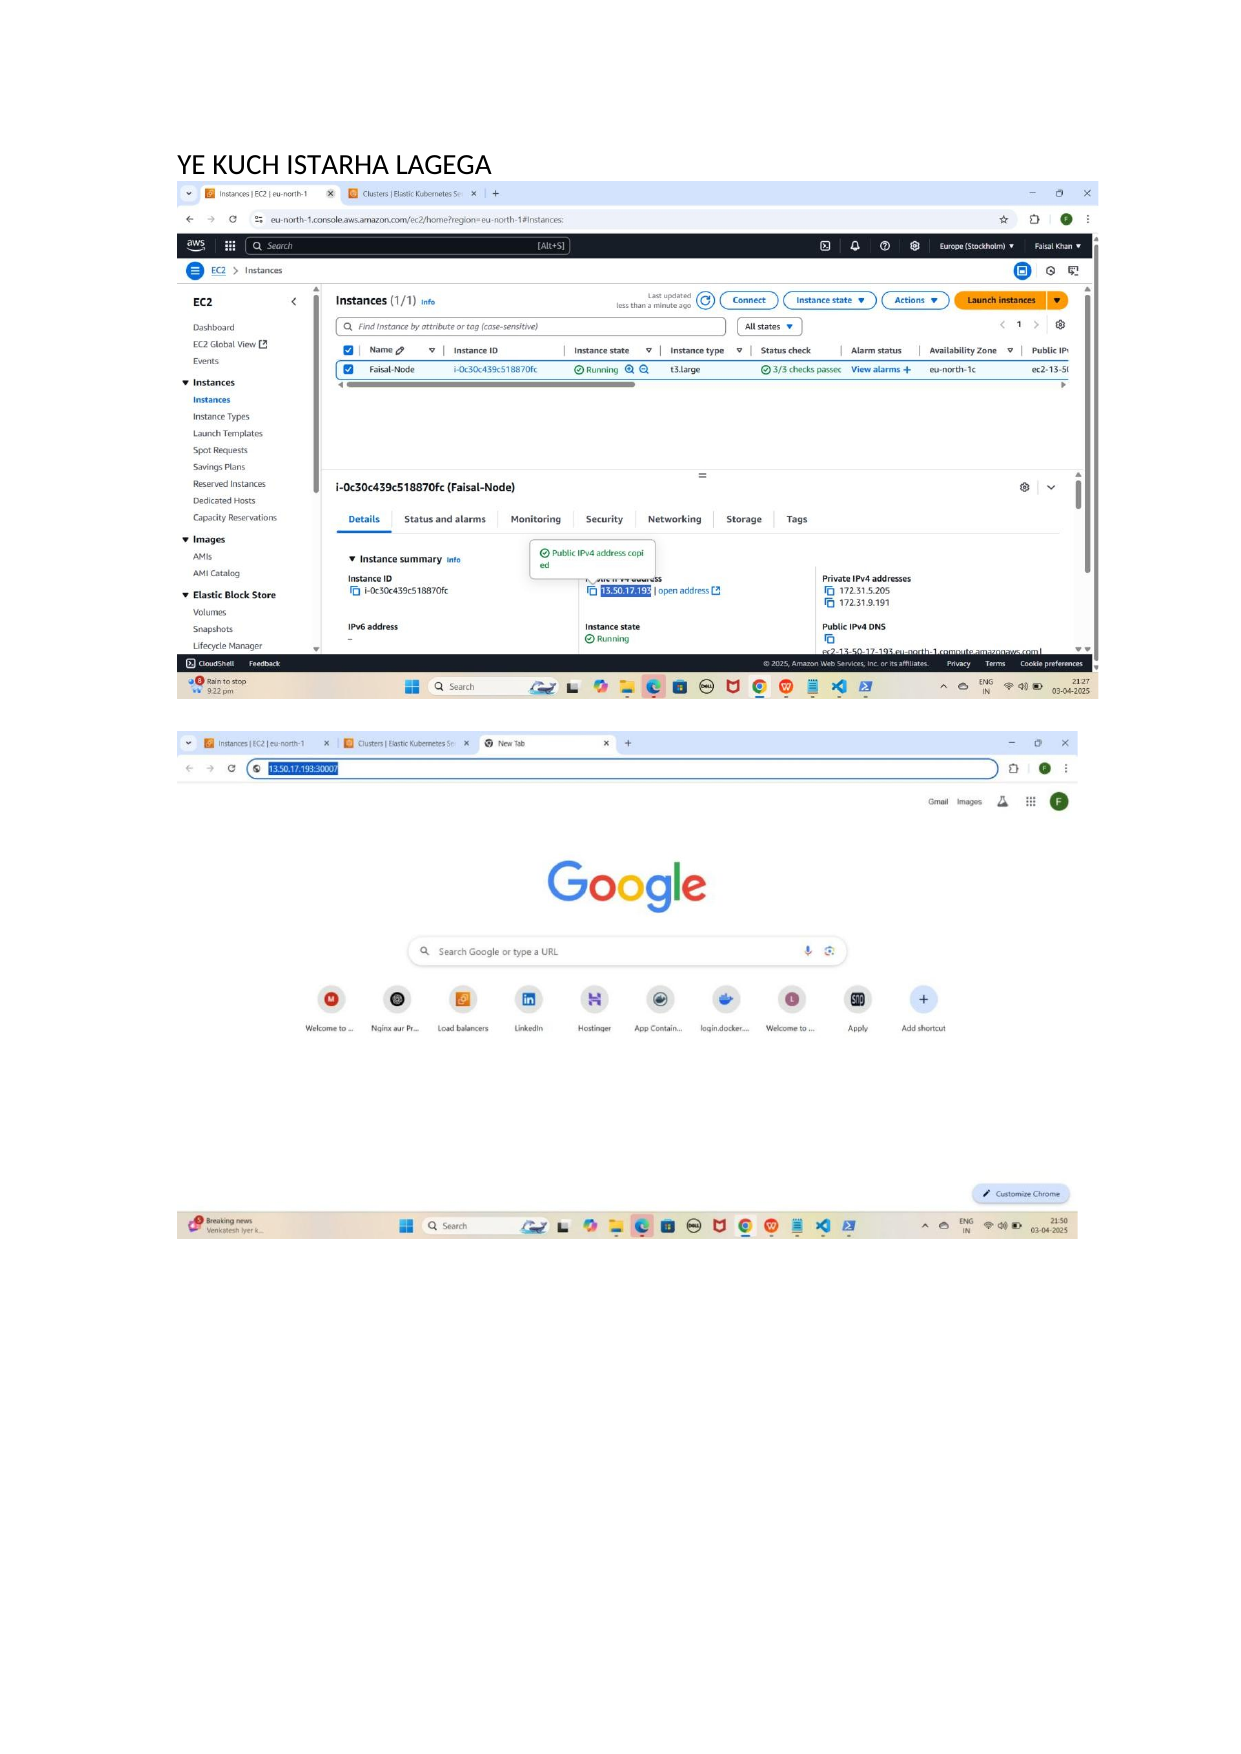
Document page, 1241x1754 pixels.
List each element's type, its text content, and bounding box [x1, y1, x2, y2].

picture [177, 731, 1078, 1239]
picture [177, 181, 1099, 699]
text YE KUCH ISTARHA LAGEGA [177, 146, 1107, 181]
